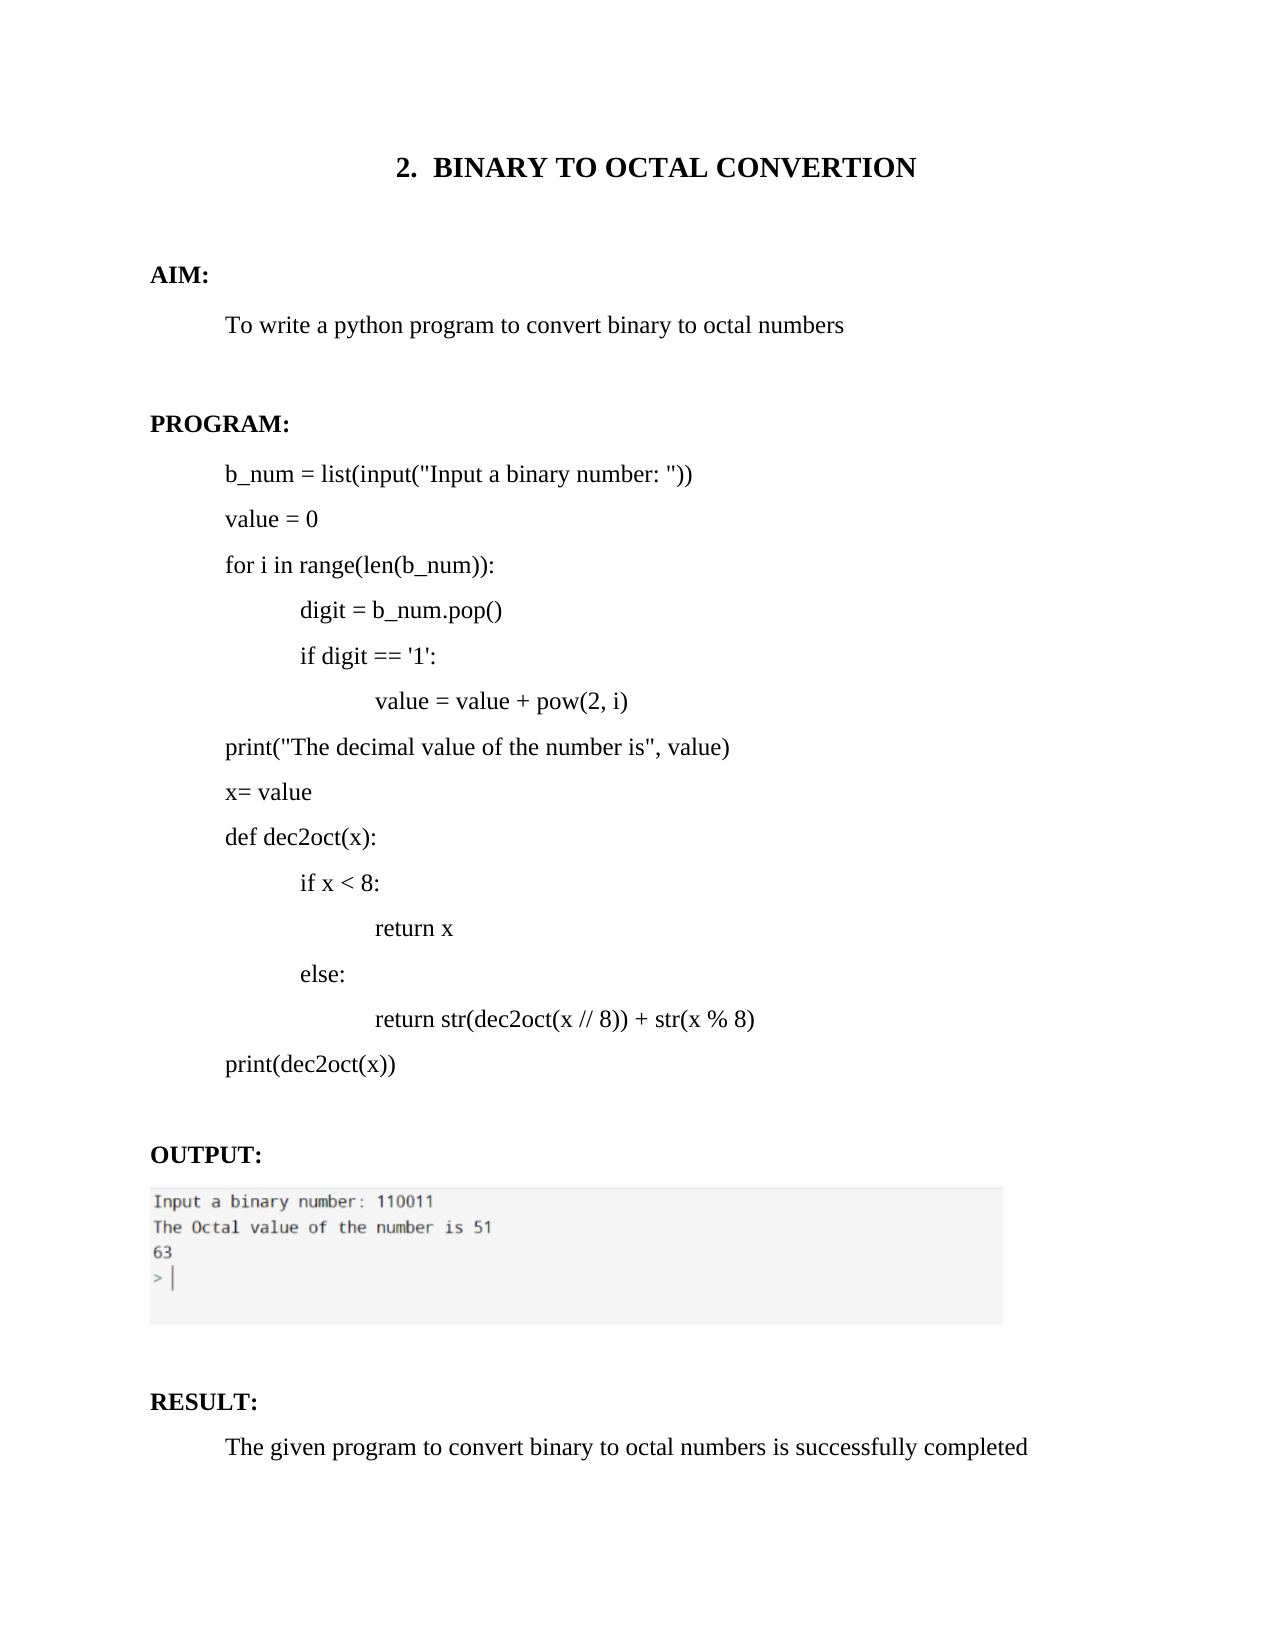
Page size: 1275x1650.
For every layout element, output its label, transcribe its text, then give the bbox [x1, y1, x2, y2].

text else: [150, 959, 1125, 987]
text def dec2oct(x): [150, 822, 1125, 851]
list BINARY TO OCTAL CONVERTION [187, 150, 1125, 183]
text for i in range(len(b_num)): [150, 550, 1125, 579]
text PROGRAM: [150, 409, 1125, 438]
text RESULT: [150, 1387, 1125, 1415]
text if digit == '1': [150, 641, 1125, 669]
text print("The decimal value of the number is", value) [150, 732, 1125, 760]
text The given program to convert binary to octal numbers is successfully completed [150, 1432, 1125, 1461]
picture [150, 1185, 1003, 1325]
text print(dec2oct(x)) [150, 1049, 1125, 1078]
text x= value [150, 777, 1125, 806]
text digit = b_num.pop() [150, 595, 1125, 624]
text AIM: [150, 260, 1125, 289]
text To write a python program to convert binary to octal numbers [150, 310, 1125, 339]
text b_num = list(input("Input a binary number: ")) [150, 459, 1125, 488]
text value = value + pow(2, i) [150, 686, 1125, 715]
text return str(dec2oct(x // 8)) + str(x % 8) [150, 1004, 1125, 1033]
text return x [150, 913, 1125, 942]
text if x < 8: [150, 868, 1125, 897]
text value = 0 [150, 504, 1125, 533]
text OUTPUT: [150, 1140, 1125, 1169]
